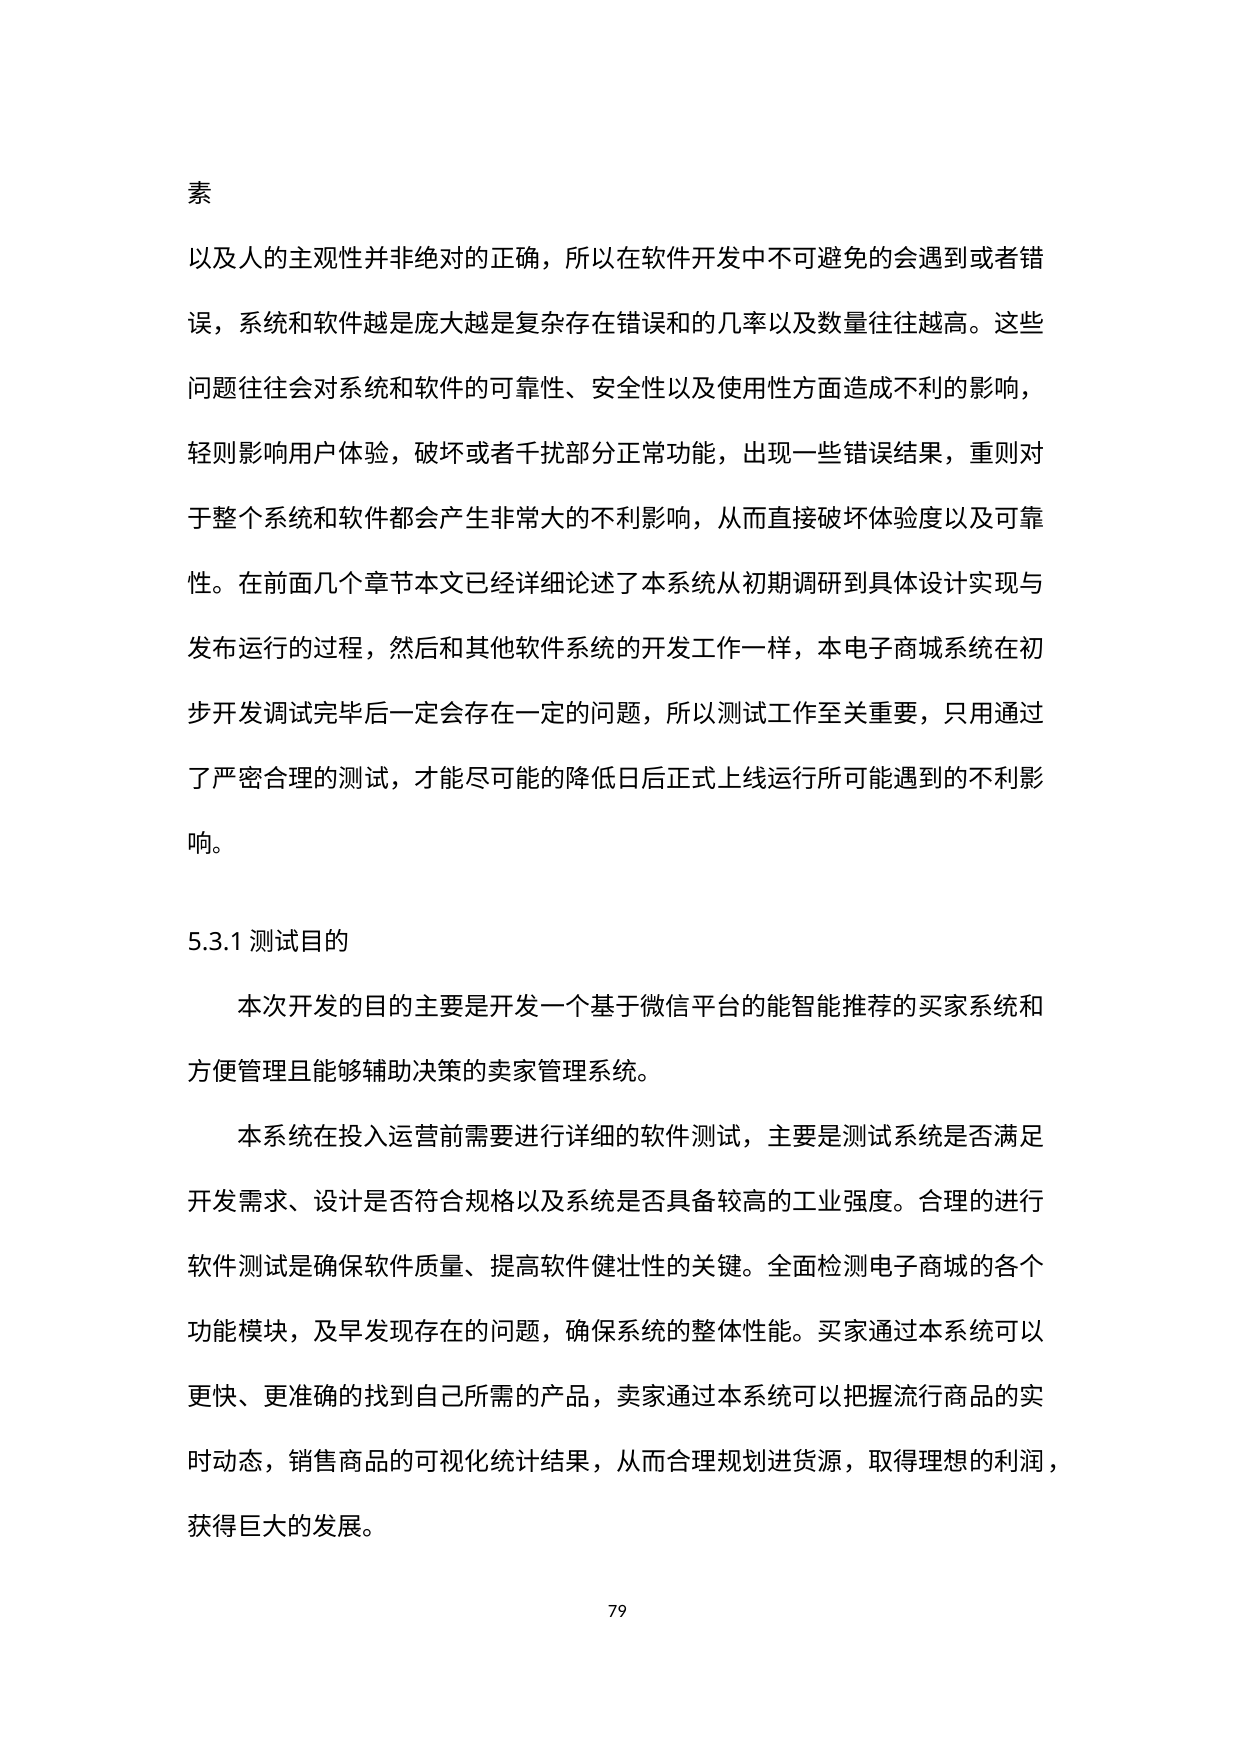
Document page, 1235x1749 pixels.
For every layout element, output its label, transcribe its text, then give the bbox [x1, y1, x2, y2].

text 本系统在投入运营前需要进行详细的软件测试，主要是测试系统是否满足开发需求、设计是否符合规格以及系统是否具备较高的工业强度。合理的进行软件测试是确保软件质量、提高软件健壮性的关键。全面检测电子商城的各个功能模块，及早发现存在的问题，确保系统的整体性能。买家通过本系统可以更快、更准确的找到自己所需的产品，卖家通过本系统可以把握流行商品的实时动态，销售商品的可视化统计结果，从而合理规划进货源，取得理想的利润，获得巨大的发展。 [187, 1102, 1047, 1557]
text 以及人的主观性并非绝对的正确，所以在软件开发中不可避免的会遇到或者错误，系统和软件越是庞大越是复杂存在错误和的几率以及数量往往越高。这些问题往往会对系统和软件的可靠性、安全性以及使用性方面造成不利的影响，轻则影响用户体验，破坏或者千扰部分正常功能，出现一些错误结果，重则对于整个系统和软件都会产生非常大的不利影响，从而直接破坏体验度以及可靠性。在前面几个章节本文已经详细论述了本系统从初期调研到具体设计实现与发布运行的过程，然后和其他软件系统的开发工作一样，本电子商城系统在初步开发调试完毕后一定会存在一定的问题，所以测试工作至关重要，只用通过了严密合理的测试，才能尽可能的降低日后正式上线运行所可能遇到的不利影响。 [187, 224, 1047, 874]
text 本次开发的目的主要是开发一个基于微信平台的能智能推荐的买家系统和方便管理且能够辅助决策的卖家管理系统。 [187, 972, 1047, 1102]
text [187, 159, 1047, 224]
text 5.3.1测试目的 [187, 907, 1047, 972]
